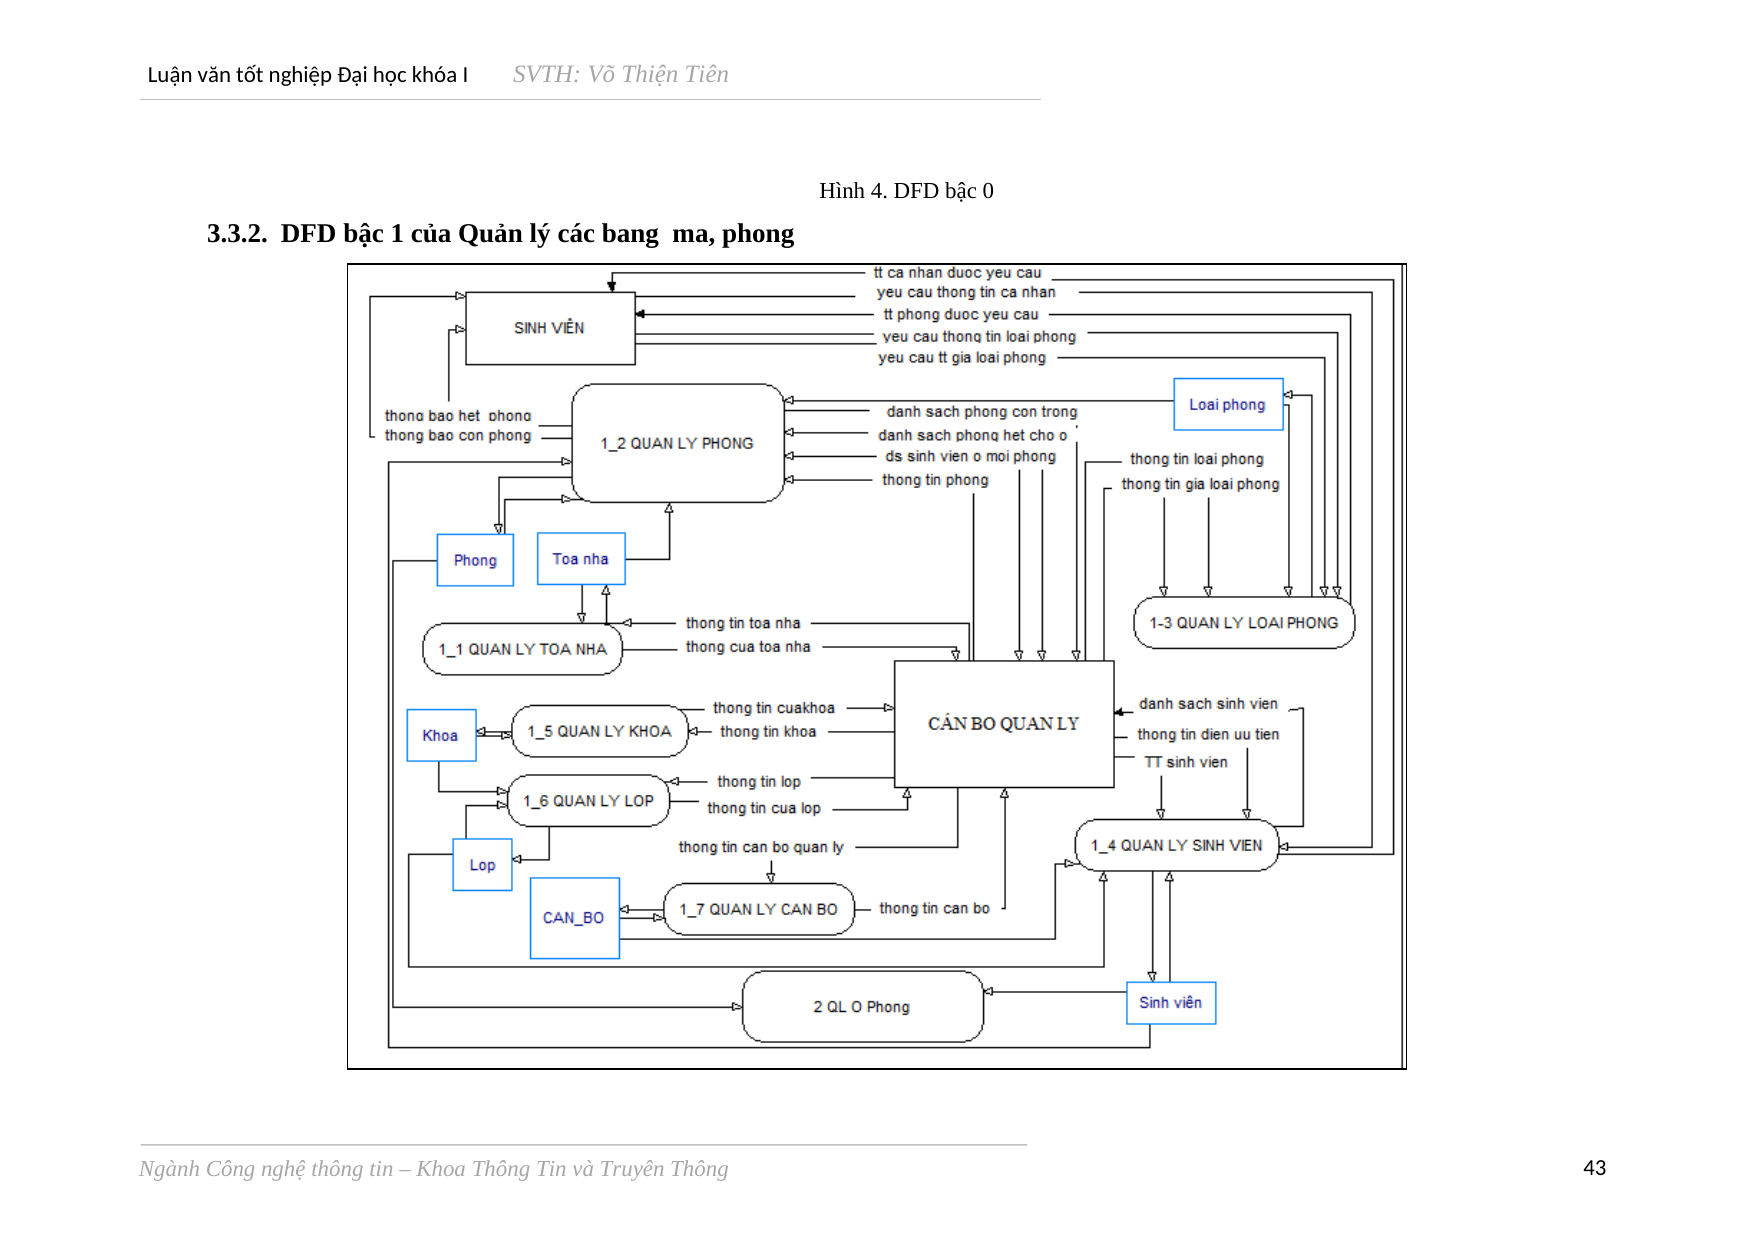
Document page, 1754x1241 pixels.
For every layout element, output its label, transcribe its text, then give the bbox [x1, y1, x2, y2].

picture [348, 265, 1406, 1068]
text Hình 4. DFD bậc 0 [207, 177, 1606, 203]
list DFD bậc 1 của Quản lý các bang ma, phong [207, 217, 1606, 248]
